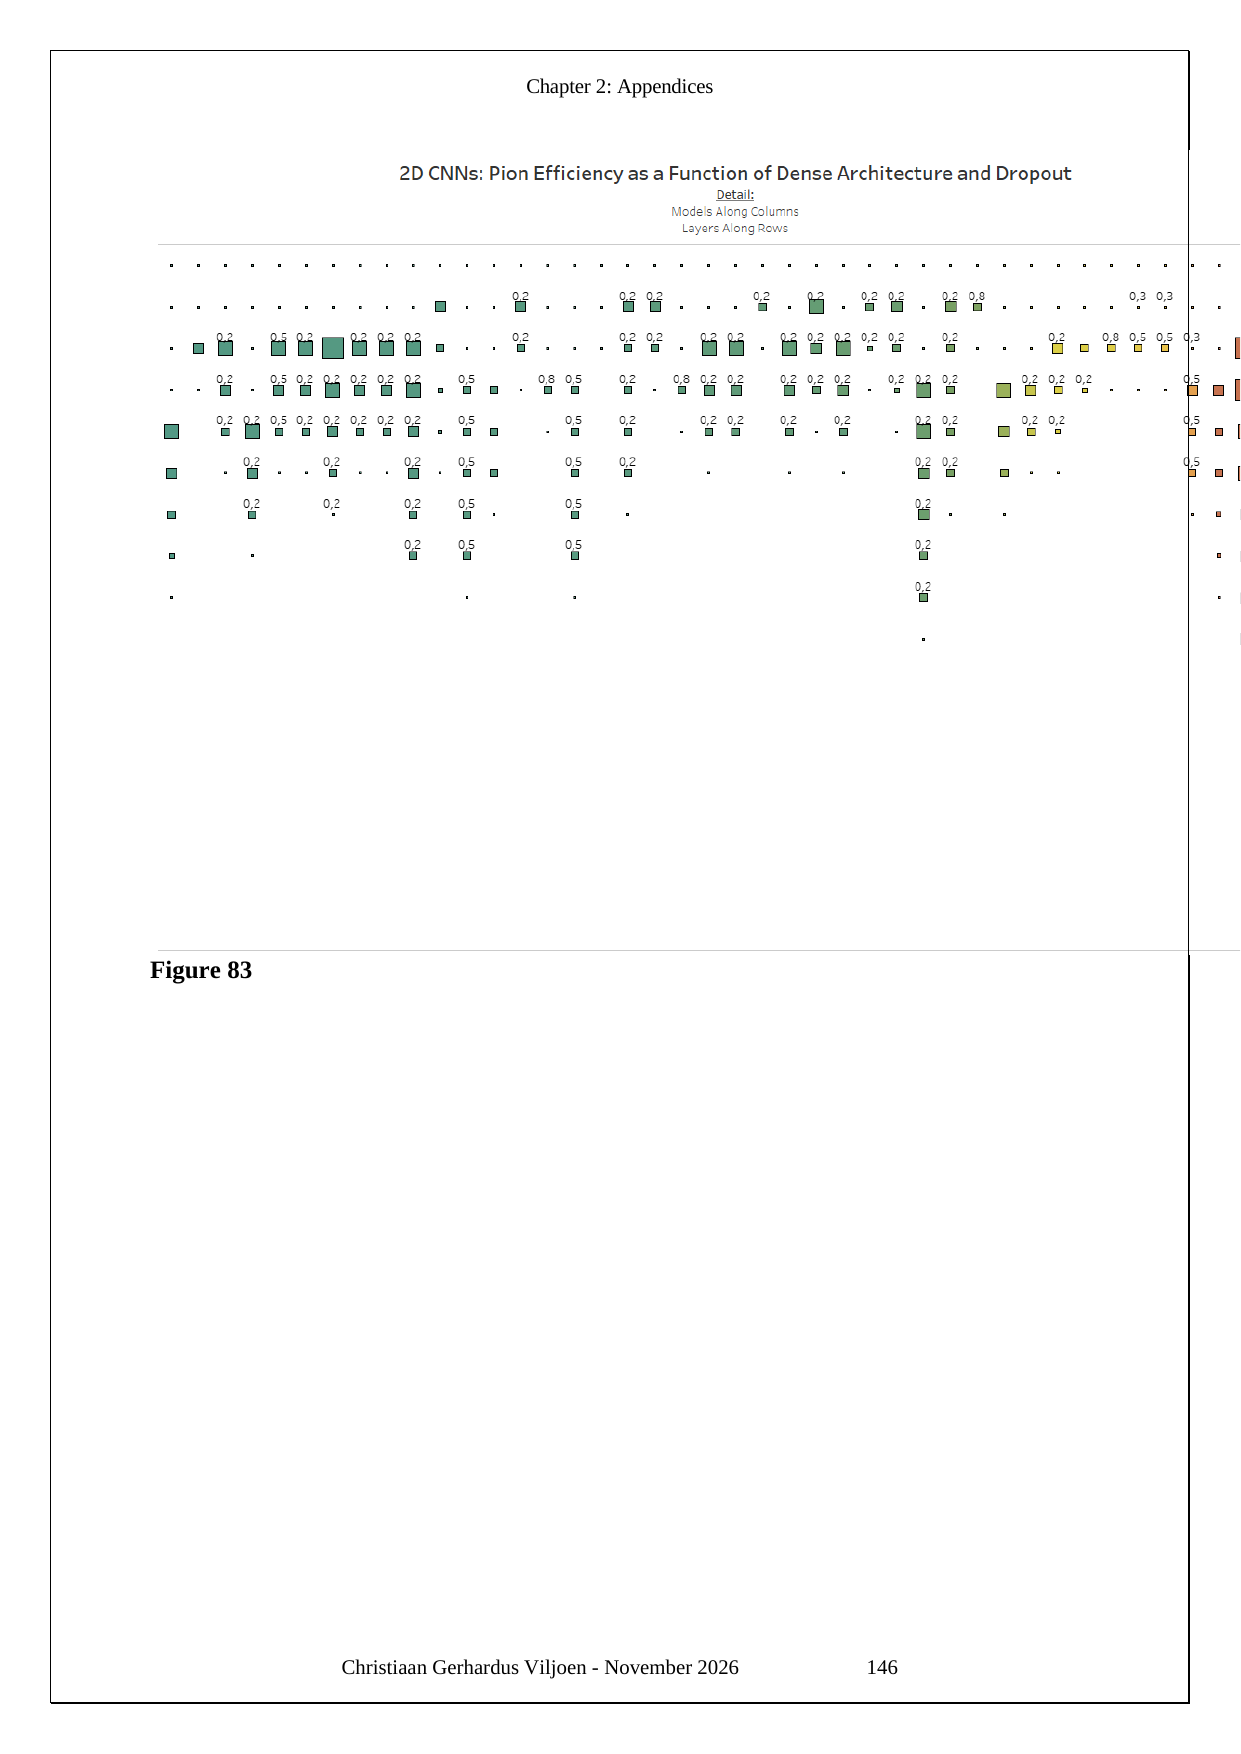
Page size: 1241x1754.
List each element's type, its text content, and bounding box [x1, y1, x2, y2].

picture [1189, 150, 1241, 955]
picture [150, 150, 1188, 955]
